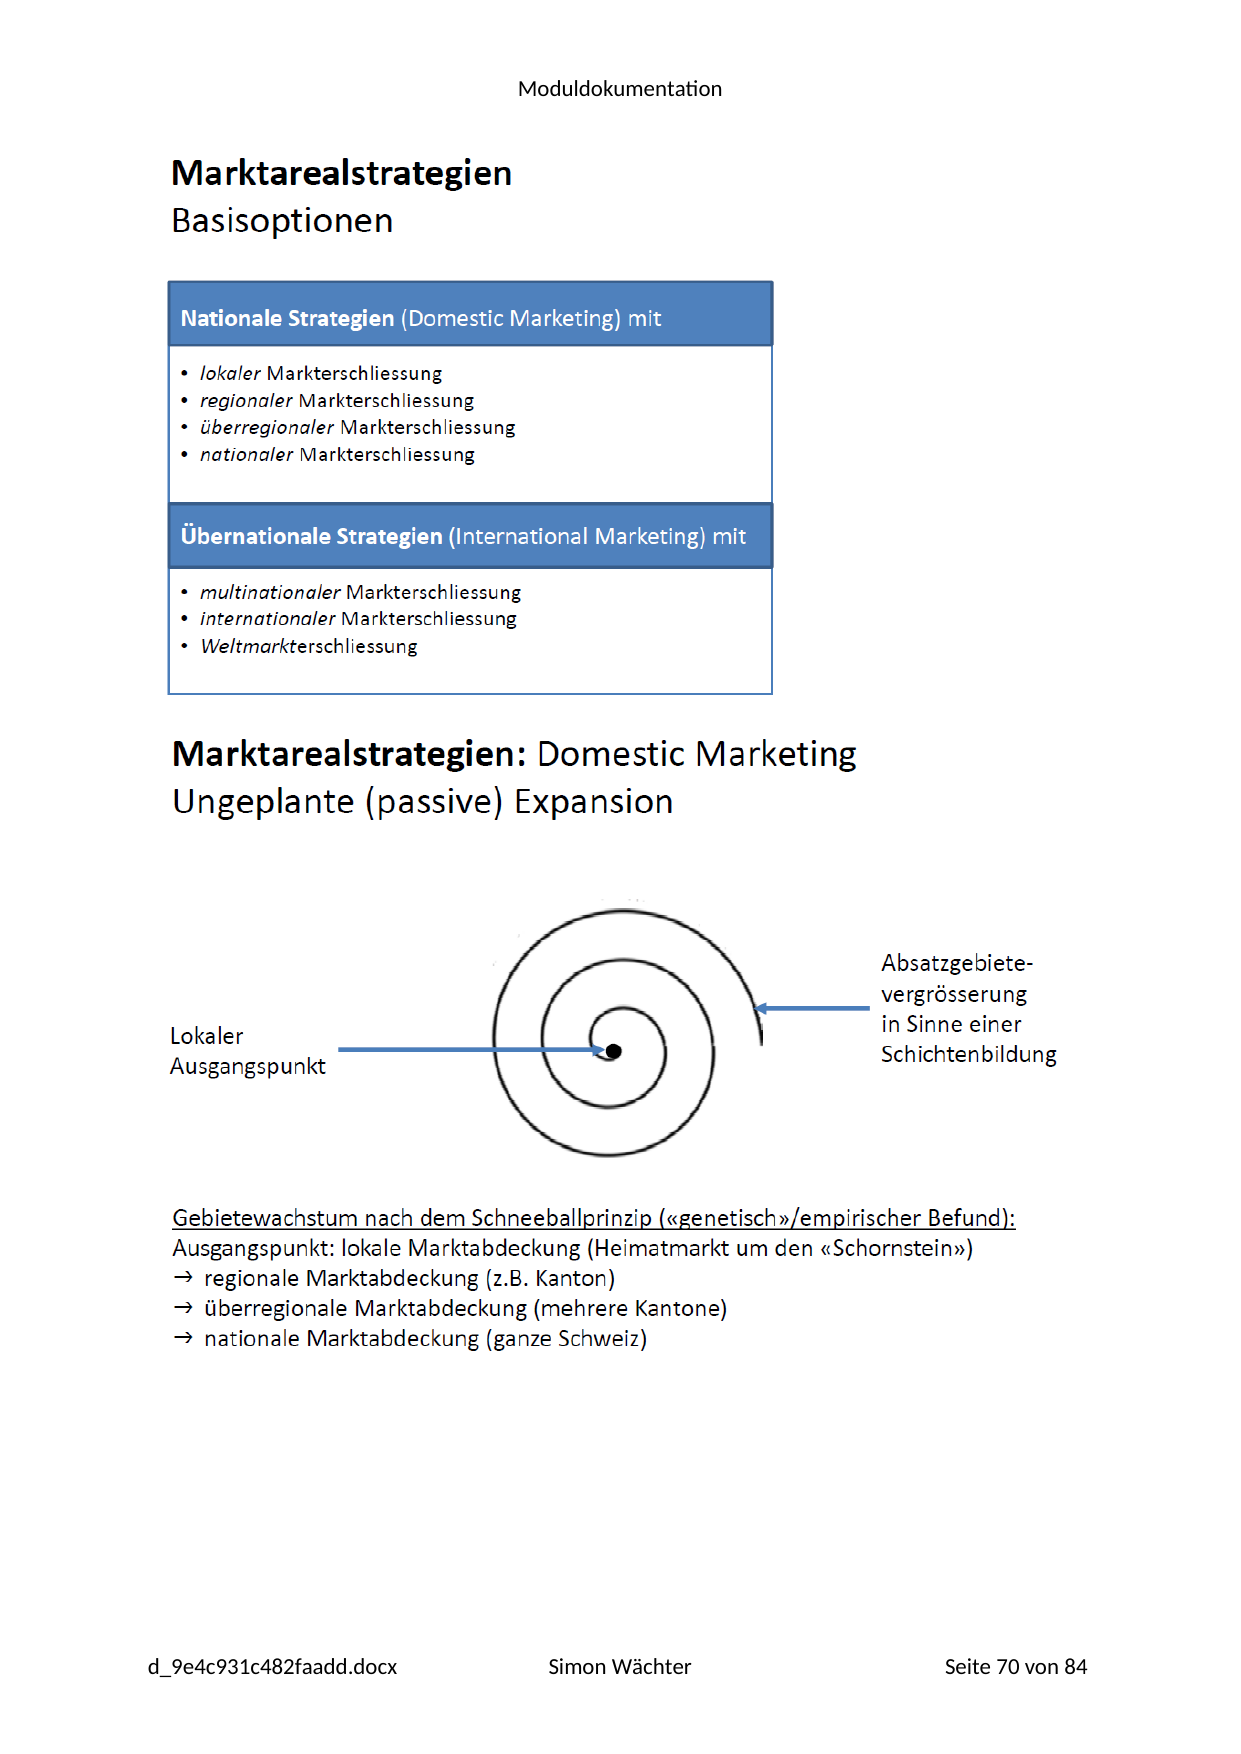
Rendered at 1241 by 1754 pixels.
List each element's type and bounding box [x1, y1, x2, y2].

picture [147, 147, 1093, 708]
picture [147, 726, 1093, 1367]
